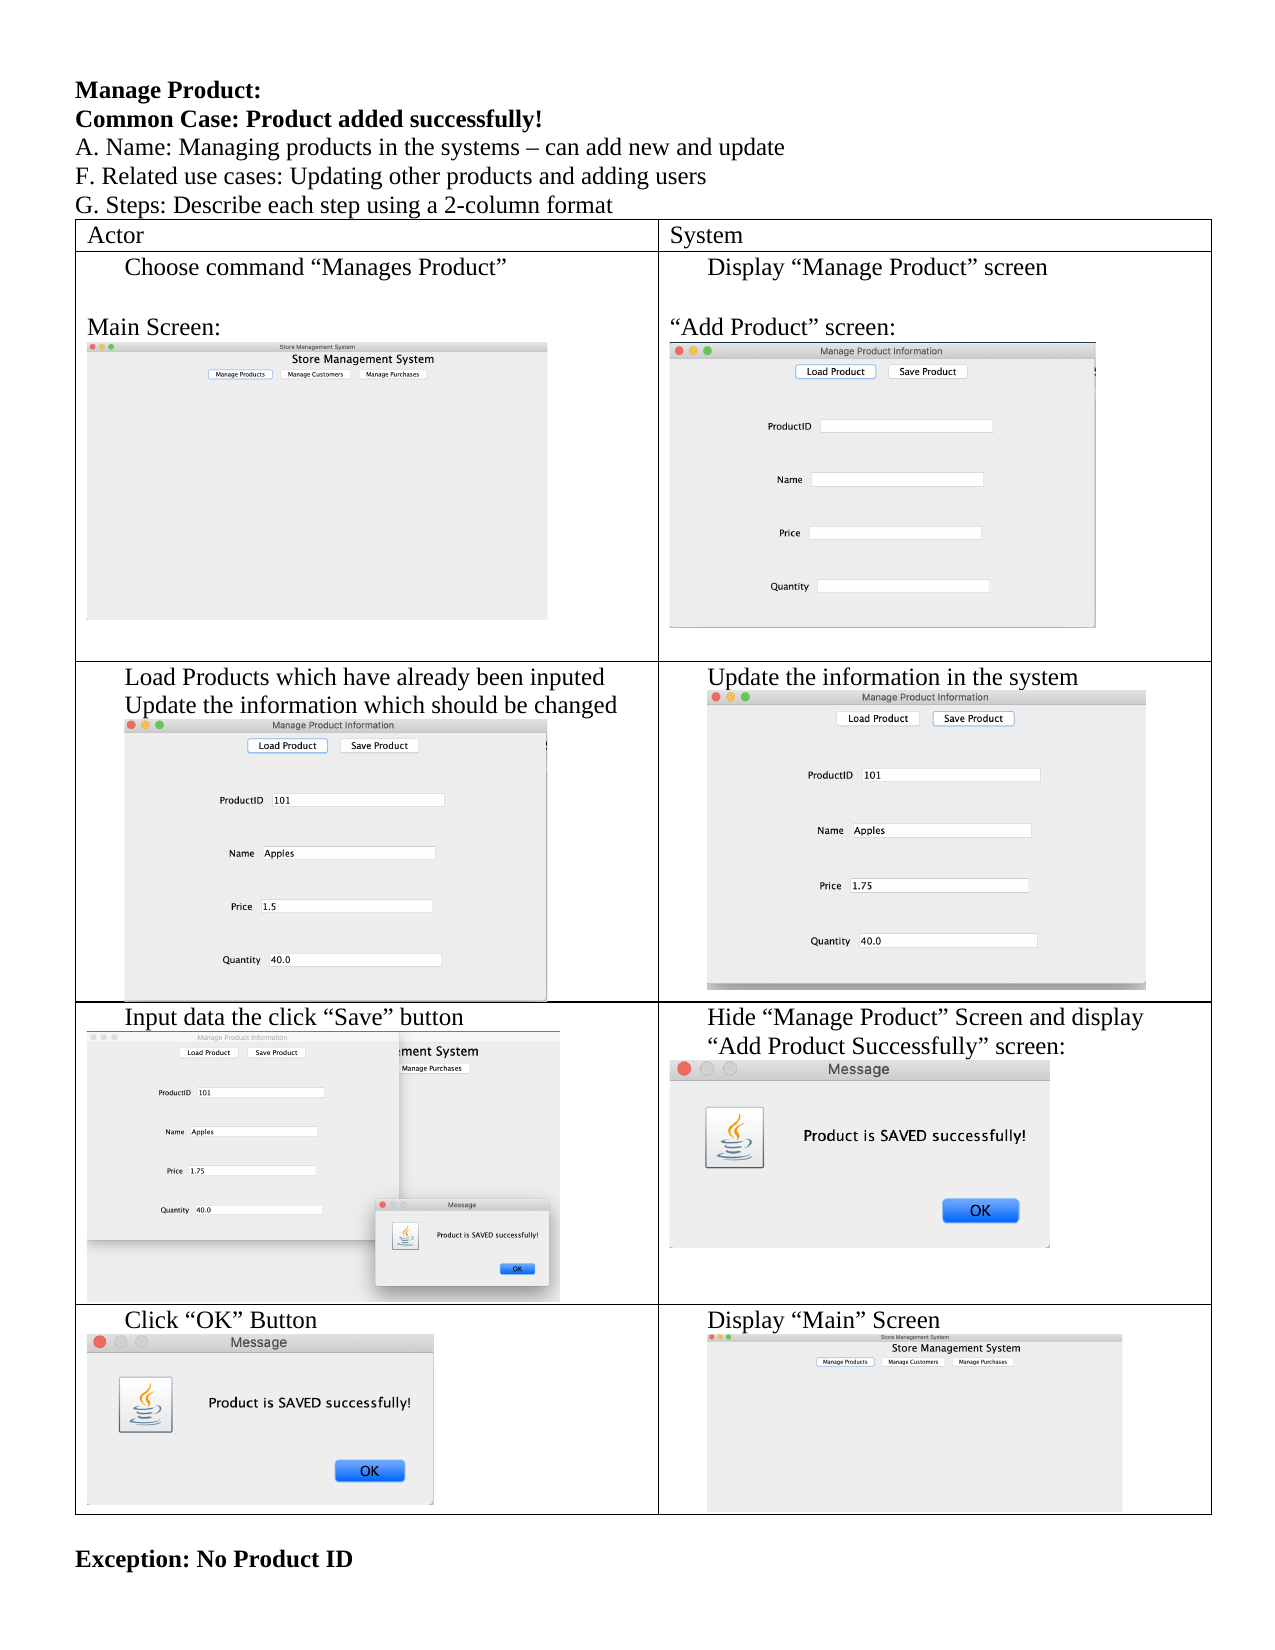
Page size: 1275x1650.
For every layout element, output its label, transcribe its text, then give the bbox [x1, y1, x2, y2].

picture [707, 690, 1146, 990]
text Manage Product: [75, 75, 1200, 104]
table_cell Click “OK” Button [76, 1305, 658, 1514]
text Common Case: Product added successfully! [75, 104, 1200, 132]
picture [124, 719, 548, 1002]
table_header System [659, 220, 1211, 251]
table_cell Choose command “Manages Product” Main Screen: [76, 252, 658, 661]
picture [669, 1060, 1050, 1248]
picture [86, 342, 548, 620]
table_cell Hide “Manage Product” Screen and display “Add Product Successfully” screen: [659, 1003, 1211, 1304]
picture [707, 1334, 1123, 1512]
picture [86, 1031, 560, 1302]
table_cell Input data the click “Save” button [76, 1003, 658, 1304]
text Exception: No Product ID [75, 1544, 1200, 1573]
text G. Steps: Describe each step using a 2-column format [75, 190, 1200, 219]
text A. Name: Managing products in the systems – can add new and update [75, 132, 1200, 161]
picture [669, 342, 1096, 628]
picture [86, 1334, 434, 1505]
table_cell Update the information in the system [659, 662, 1211, 1001]
table_header Actor [76, 220, 658, 251]
table_cell Load Products which have already been inputed Update the information which should be changed [76, 662, 658, 1001]
text F. Related use cases: Updating other products and adding users [75, 161, 1200, 190]
table_cell Display “Manage Product” screen “Add Product” screen: [659, 252, 1211, 661]
table_cell Display “Main” Screen [659, 1305, 1211, 1514]
